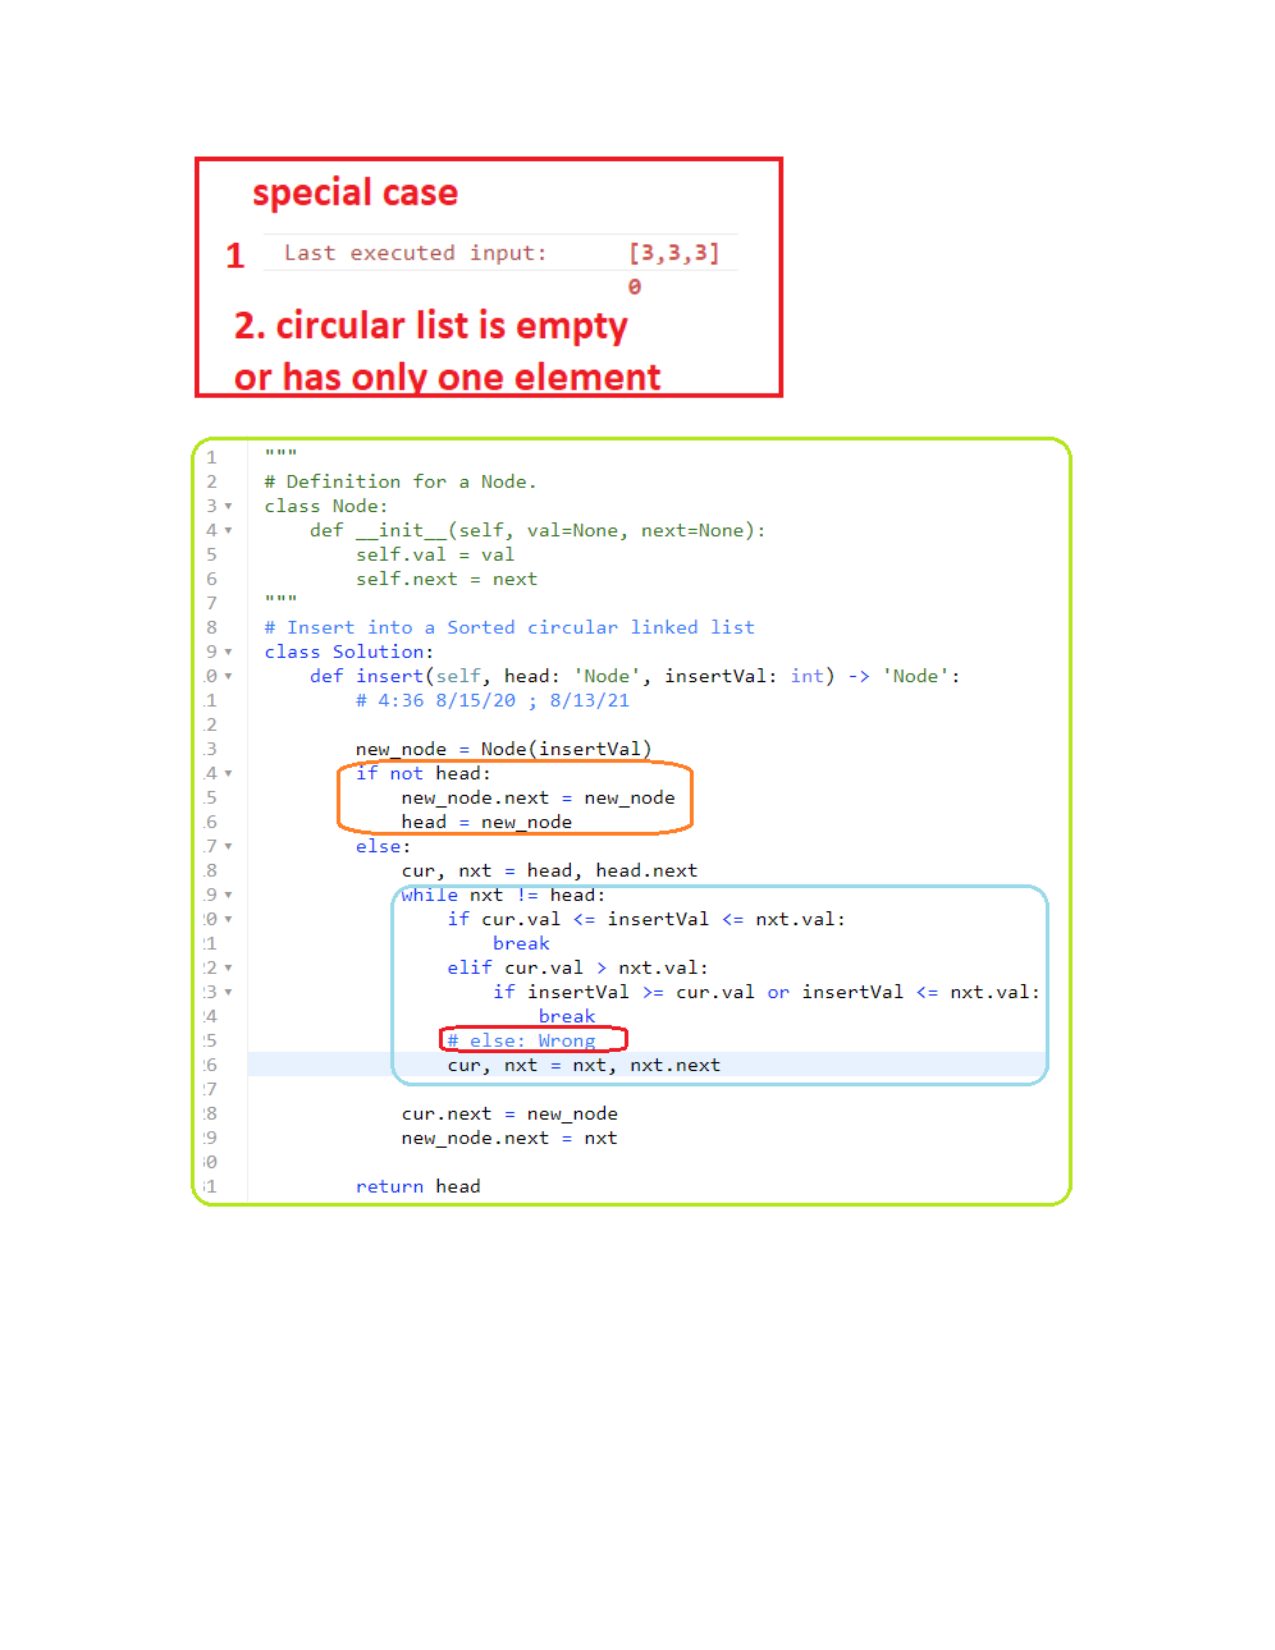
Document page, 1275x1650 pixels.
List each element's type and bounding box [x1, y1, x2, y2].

picture [187, 424, 1088, 1217]
picture [187, 150, 790, 406]
